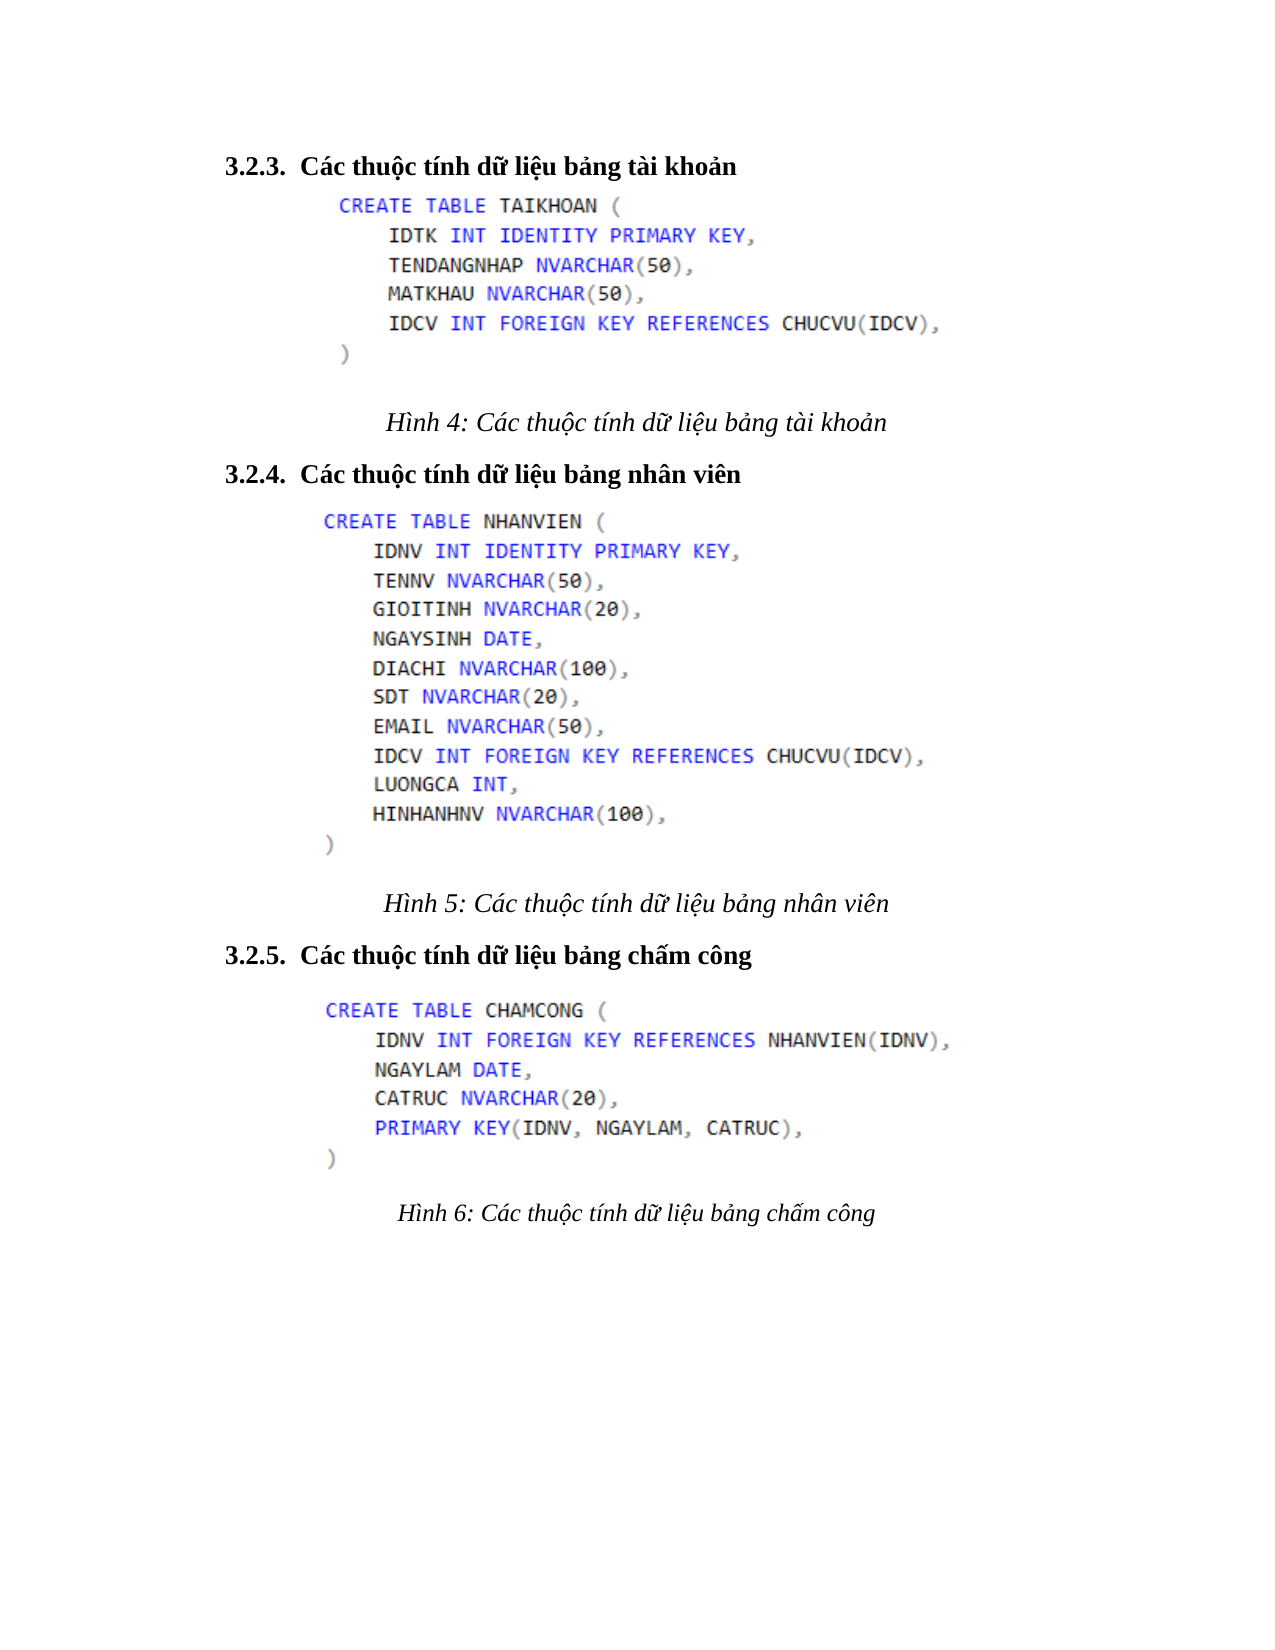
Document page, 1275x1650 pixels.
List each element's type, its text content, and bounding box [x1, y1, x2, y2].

text Hình 5: Các thuộc tính dữ liệu bảng nhân viên [150, 887, 1125, 918]
subtitle 3.2.3. Các thuộc tính dữ liệu bảng tài khoản [150, 150, 1125, 181]
text Hình 6: Các thuộc tính dữ liệu bảng chấm công [150, 1198, 1125, 1226]
picture [294, 491, 981, 868]
subtitle 3.2.4. Các thuộc tính dữ liệu bảng nhân viên [150, 458, 1125, 489]
picture [314, 183, 962, 387]
subtitle 3.2.5. Các thuộc tính dữ liệu bảng chấm công [150, 939, 1125, 970]
text Hình 4: Các thuộc tính dữ liệu bảng tài khoản [150, 406, 1125, 437]
picture [310, 972, 965, 1179]
